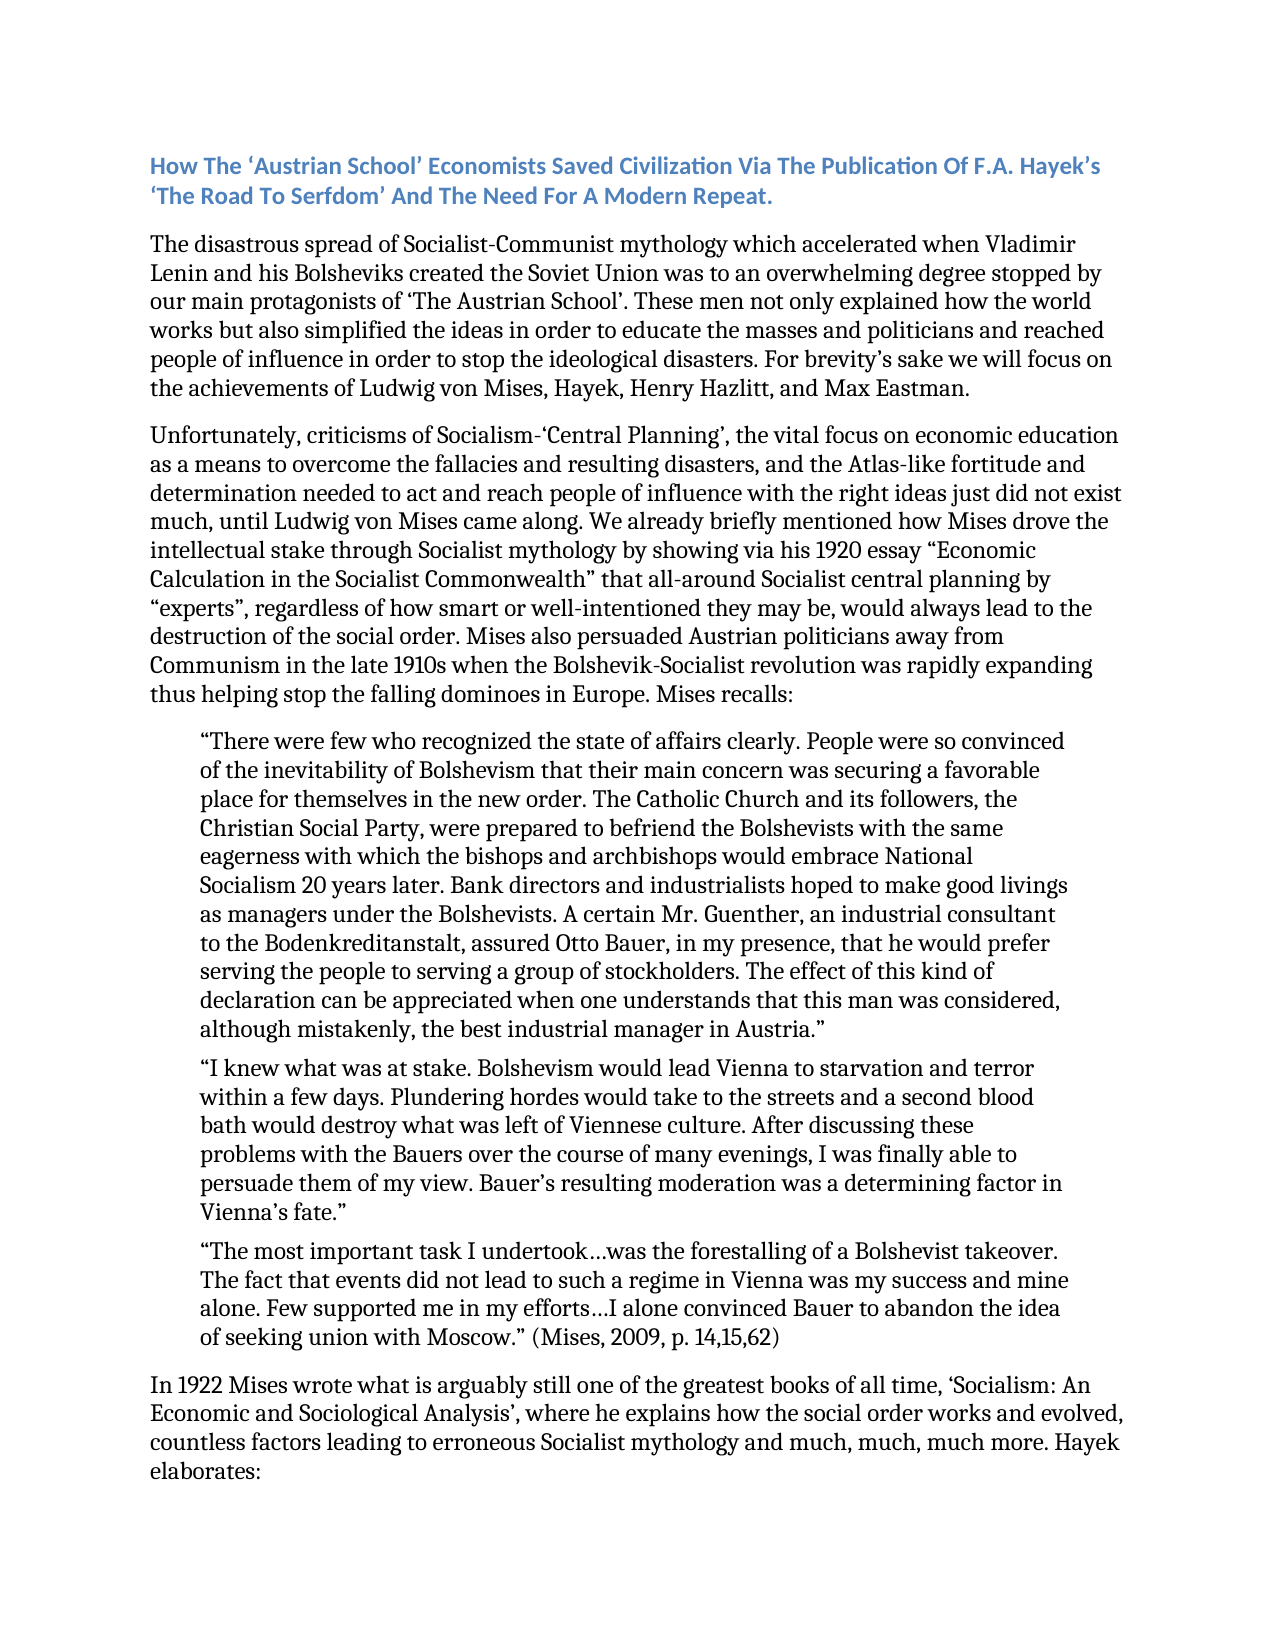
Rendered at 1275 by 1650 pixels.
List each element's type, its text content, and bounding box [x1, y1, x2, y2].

text “There were few who recognized the state of affairs clearly. People were so convinced of the inevitability of Bolshevism that their main concern was securing a favorable place for themselves in the new order. The Catholic Church and its followers, the Christian Social Party, were prepared to befriend the Bolshevists with the same eagerness with which the bishops and archbishops would embrace National Socialism 20 years later. Bank directors and industrialists hoped to make good livings as managers under the Bolshevists. A certain Mr. Guenther, an industrial consultant to the Bodenkreditanstalt, assured Otto Bauer, in my presence, that he would prefer serving the people to serving a group of stockholders. The effect of this kind of declaration can be appreciated when one understands that this man was considered, although mistakenly, the best industrial manager in Austria.” [200, 727, 1075, 1043]
text The disastrous spread of Socialist-Communist mythology which accelerated when Vladimir Lenin and his Bolsheviks created the Soviet Union was to an overwhelming degree stopped by our main protagonists of ‘The Austrian School’. These men not only explained how the world works but also simplified the ideas in order to educate the masses and politicians and reached people of influence in order to stop the ideological disasters. For brevity’s sake we will focus on the achievements of Ludwig von Mises, Hayek, Henry Hazlitt, and Max Eastman. [150, 230, 1125, 402]
text “The most important task I undertook…was the forestalling of a Bolshevist takeover. The fact that events did not lead to such a regime in Vienna was my success and mine alone. Few supported me in my efforts…I alone convinced Bauer to abandon the idea of seeking union with Moscow.” (Mises, 2009, p. 14,15,62) [200, 1237, 1075, 1352]
text In 1922 Mises wrote what is arguably still one of the greatest books of all time, ‘Socialism: An Economic and Sociological Analysis’, where he explains how the social order works and evolved, countless factors leading to erroneous Socialist mythology and much, much, much more. Hayek elaborates: [150, 1371, 1125, 1486]
subtitle How The ‘Austrian School’ Economists Saved Civilization Via The Publication Of F.A. Hayek’s ‘The Road To Serfdom’ And The Need For A Modern Repeat. [150, 150, 1125, 211]
text “I knew what was at stake. Bolshevism would lead Vienna to starvation and terror within a few days. Plundering hordes would take to the streets and a second blood bath would destroy what was left of Viennese culture. After discussing these problems with the Bauers over the course of many evenings, I was finally able to persuade them of my view. Bauer’s resulting moderation was a determining factor in Vienna’s fate.” [200, 1054, 1075, 1226]
text Unfortunately, criticisms of Socialism-‘Central Planning’, the vital focus on economic education as a means to overcome the fallacies and resulting disasters, and the Atlas-like fortitude and determination needed to act and reach people of influence with the right ideas just did not exist much, until Ludwig von Mises came along. We already briefly mentioned how Mises drove the intellectual stake through Socialist mythology by showing via his 1920 essay “Economic Calculation in the Socialist Commonwealth” that all-around Socialist central planning by “experts”, regardless of how smart or well-intentioned they may be, would always lead to the destruction of the social order. Mises also persuaded Austrian politicians away from Communism in the late 1910s when the Bolshevik-Socialist revolution was rapidly expanding thus helping stop the falling dominoes in Europe. Mises recalls: [150, 421, 1125, 708]
